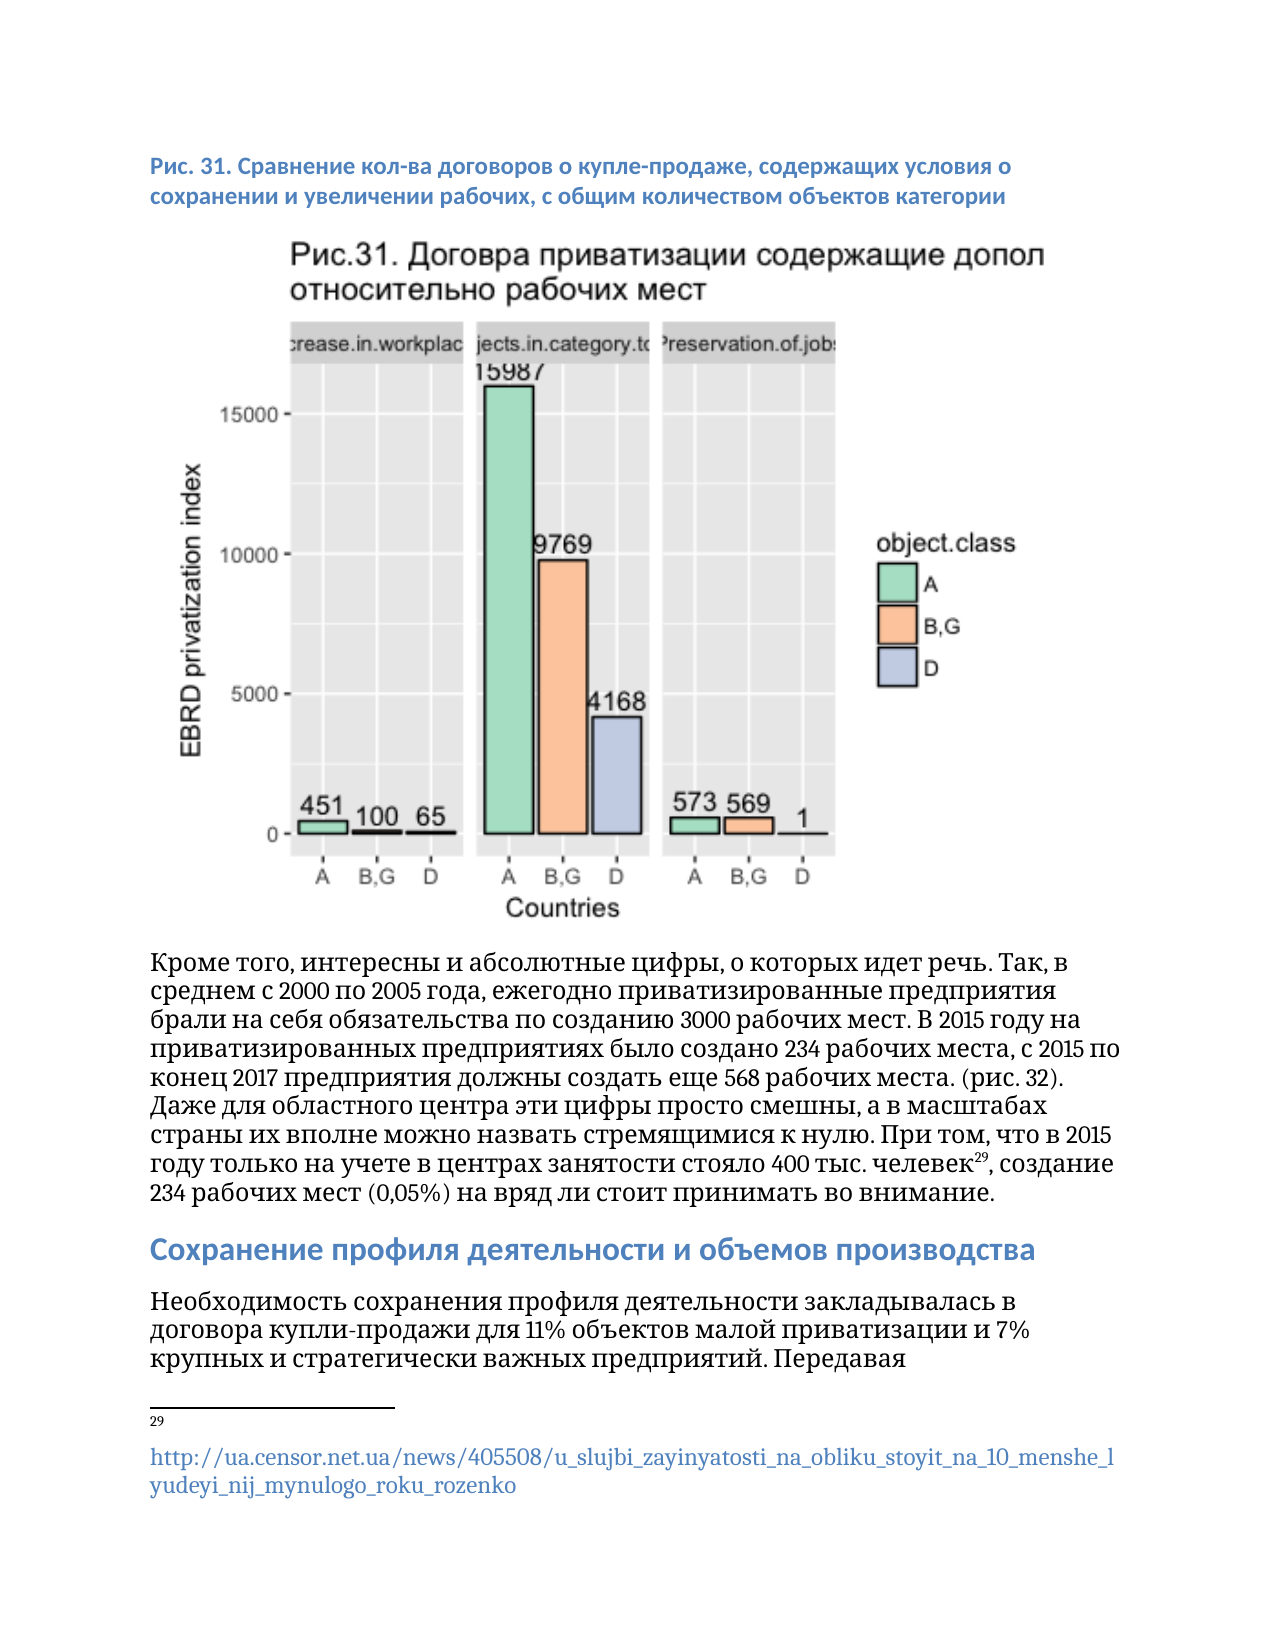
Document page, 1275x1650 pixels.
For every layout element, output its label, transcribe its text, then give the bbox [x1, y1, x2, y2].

subtitle Рис. 31. Сравнение кол-ва договоров о купле-продаже, содержащих условия о сохранении и увеличении рабочих, с общим количеством объектов категории [150, 150, 1125, 211]
text Кроме того, интересны и абсолютные цифры, о которых идет речь. Так, в среднем с 2000 по 2005 года, ежегодно приватизированные предприятия брали на себя обязательства по созданию 3000 рабочих мест. В 2015 году на приватизированных предприятиях было создано 234 рабочих места, с 2015 по конец 2017 предприятия должны создать еще 568 рабочих места. (рис. 32). Даже для областного центра эти цифры просто смешны, а в масштабах страны их вполне можно назвать стремящимися к нулю. При том, что в 2015 году только на учете в центрах занятости стояло 400 тыс. челевек, создание 234 рабочих мест (0,05%) на вряд ли стоит принимать во внимание. [150, 948, 1125, 1207]
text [150, 1288, 1125, 1374]
picture [168, 229, 1044, 930]
subtitle Сохранение профиля деятельности и объемов производства [150, 1228, 1125, 1269]
